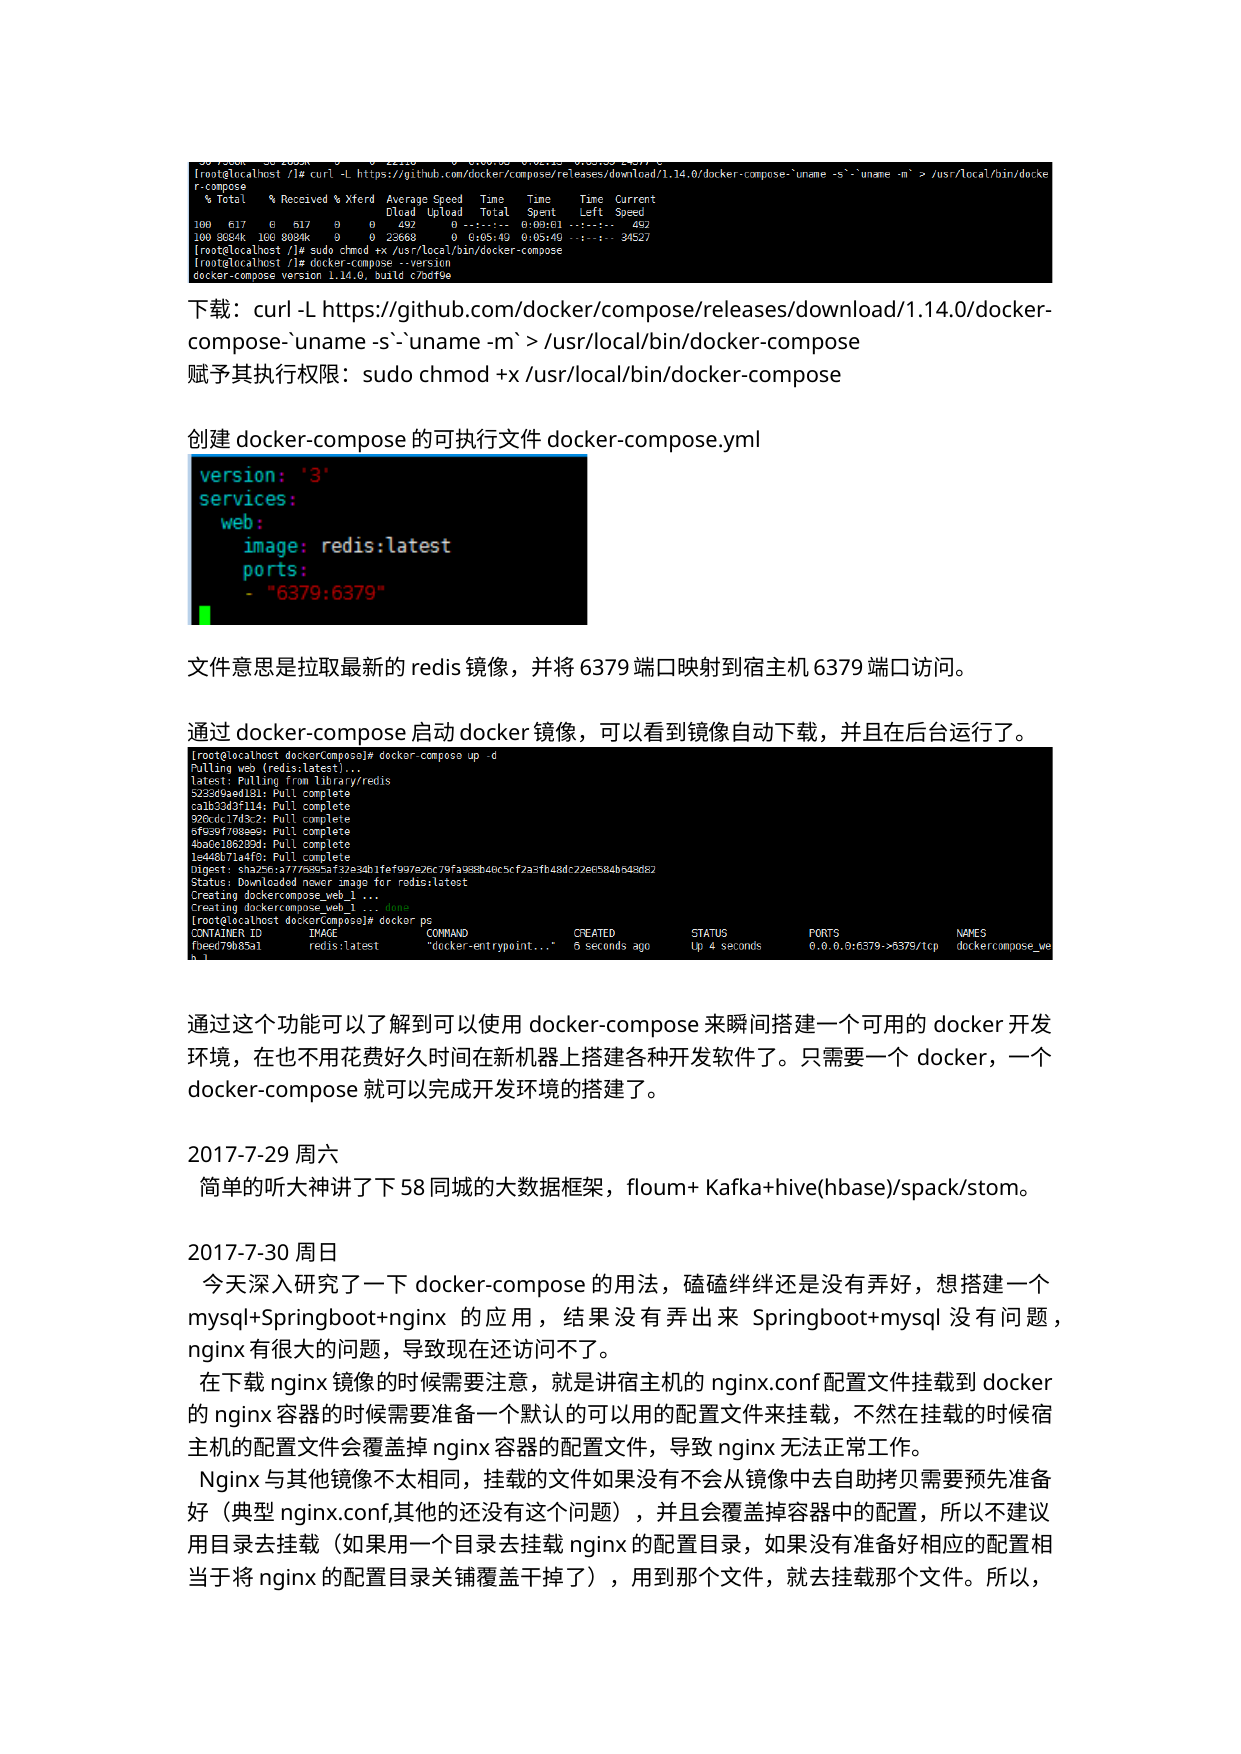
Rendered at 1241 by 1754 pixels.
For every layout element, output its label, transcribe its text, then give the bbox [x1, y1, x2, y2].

picture [187, 747, 1053, 960]
text 2017-7-30 周日 [187, 1234, 1053, 1267]
picture [187, 454, 588, 625]
text 下载：curl -L https://github.com/docker/compose/releases/download/1.14.0/docker-compose-`uname -s`-`uname -m` > /usr/local/bin/docker-compose [187, 292, 1053, 357]
text 创建docker-compose的可执行文件docker-compose.yml [187, 422, 1053, 454]
picture [187, 162, 1053, 283]
text 通过这个功能可以了解到可以使用docker-compose来瞬间搭建一个可用的docker开发环境，在也不用花费好久时间在新机器上搭建各种开发软件了。只需要一个docker，一个docker-compose就可以完成开发环境的搭建了。 [187, 1007, 1053, 1104]
text 2017-7-29 周六 [187, 1137, 1053, 1169]
text 简单的听大神讲了下58同城的大数据框架，floum+ Kafka+hive(hbase)/spack/stom。 [187, 1169, 1053, 1202]
text 通过docker-compose启动docker镜像，可以看到镜像自动下载，并且在后台运行了。 [187, 714, 1053, 747]
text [187, 1462, 1053, 1592]
text 赋予其执行权限：sudo chmod +x /usr/local/bin/docker-compose [187, 357, 1053, 389]
text 文件意思是拉取最新的redis镜像，并将6379端口映射到宿主机6379端口访问。 [187, 649, 1053, 682]
text 在下载nginx镜像的时候需要注意，就是讲宿主机的nginx.conf配置文件挂载到docker的nginx容器的时候需要准备一个默认的可以用的配置文件来挂载，不然在挂载的时候宿主机的配置文件会覆盖掉nginx容器的配置文件，导致nginx无法正常工作。 [187, 1364, 1053, 1462]
text 今天深入研究了一下docker-compose的用法，磕磕绊绊还是没有弄好，想搭建一个mysql+Springboot+nginx 的应用，结果没有弄出来 Springboot+mysql没有问题，nginx有很大的问题，导致现在还访问不了。 [187, 1267, 1053, 1364]
